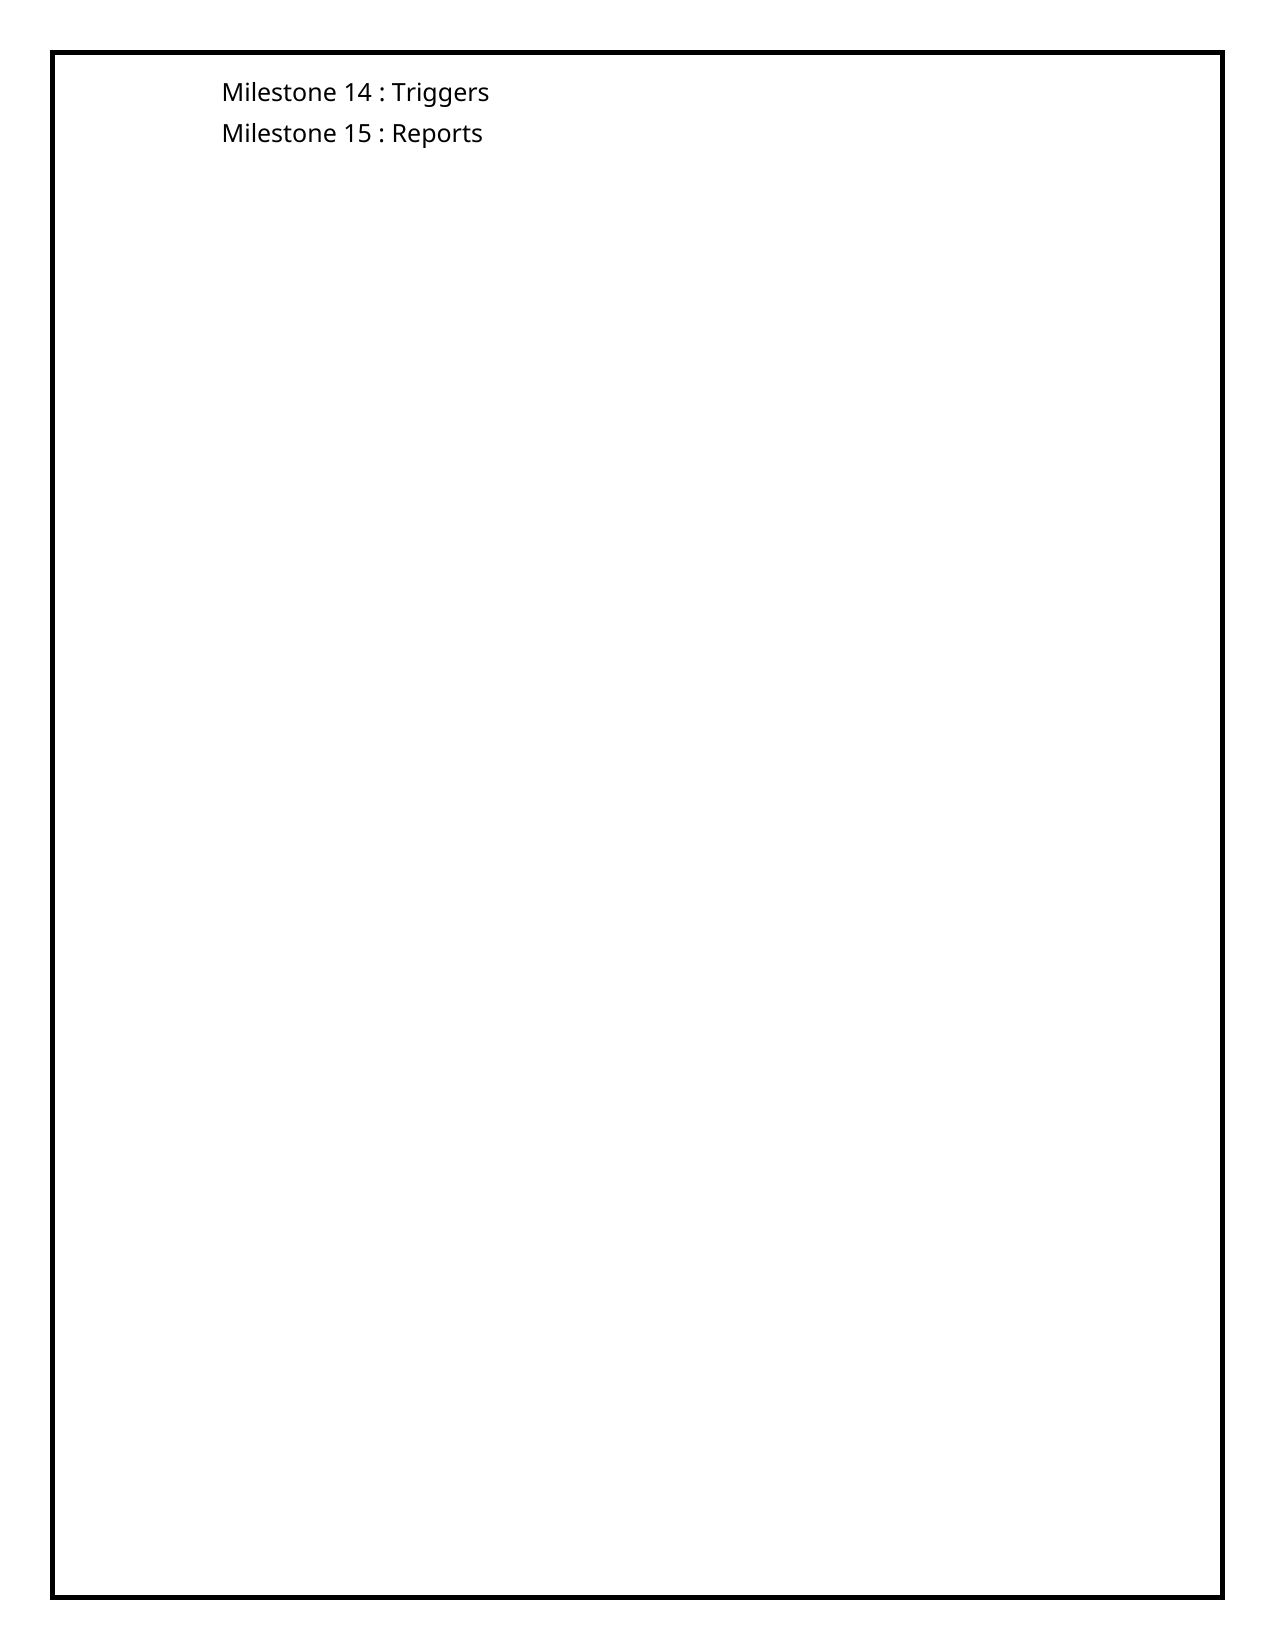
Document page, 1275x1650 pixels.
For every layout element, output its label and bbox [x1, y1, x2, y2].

text [221, 75, 551, 150]
